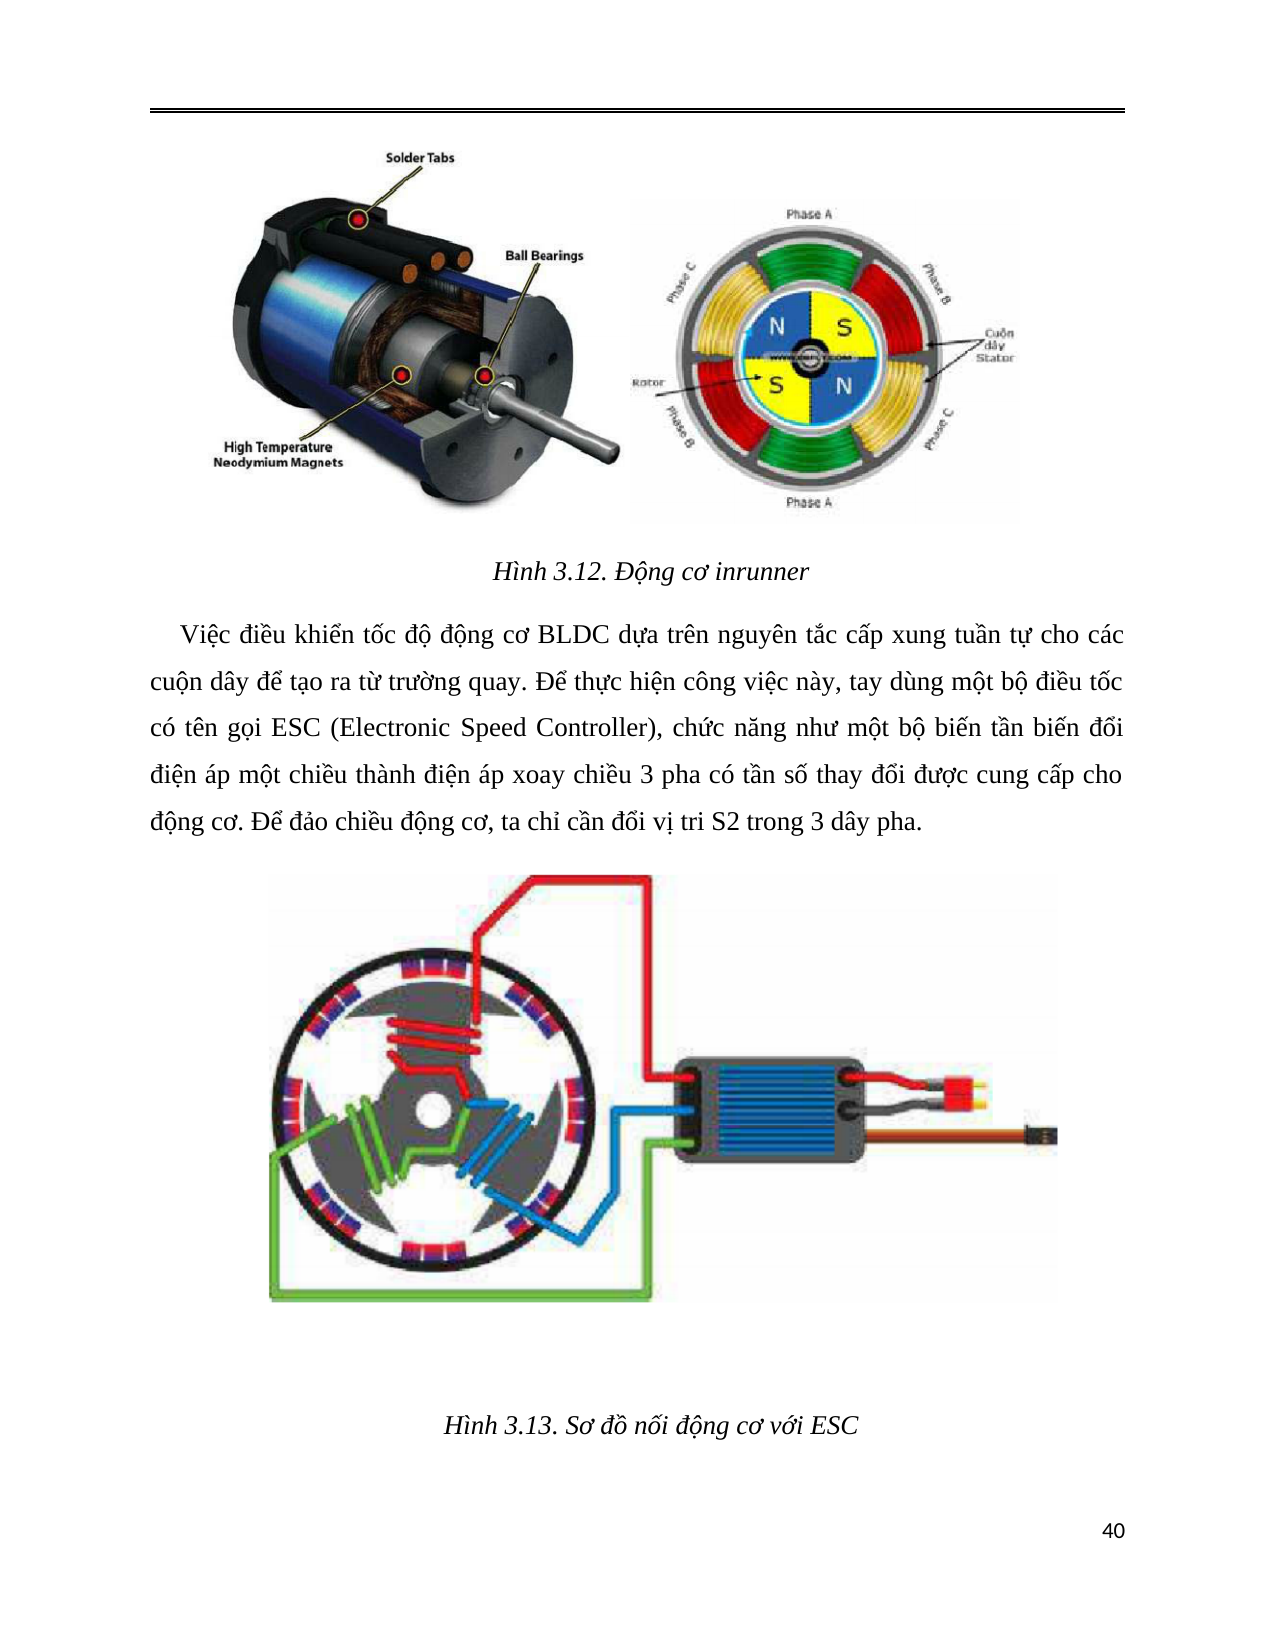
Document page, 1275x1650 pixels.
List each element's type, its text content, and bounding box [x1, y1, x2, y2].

picture [179, 150, 1022, 524]
text Hình 3.12. Động cơ inrunner [150, 554, 1125, 586]
text Hình 3.13. Sơ đồ nối động cơ với ESC [150, 1409, 1125, 1441]
text Việc điều khiển tốc độ động cơ BLDC dựa trên nguyên tắc cấp xung tuần tự cho các cuộn dây để tạo ra từ trường quay. Để thực hiện công việc này, tay dùng một bộ điều tốc có tên gọi ESC (Electronic Speed Controller), chức năng như một bộ biến tần biến đổi điện áp một chiều thành điện áp xoay chiều 3 pha có tần số thay đổi được cung cấp cho động cơ. Để đảo chiều động cơ, ta chỉ cần đổi vị tri S2 trong 3 dây pha. [150, 618, 1125, 836]
picture [192, 867, 1113, 1316]
